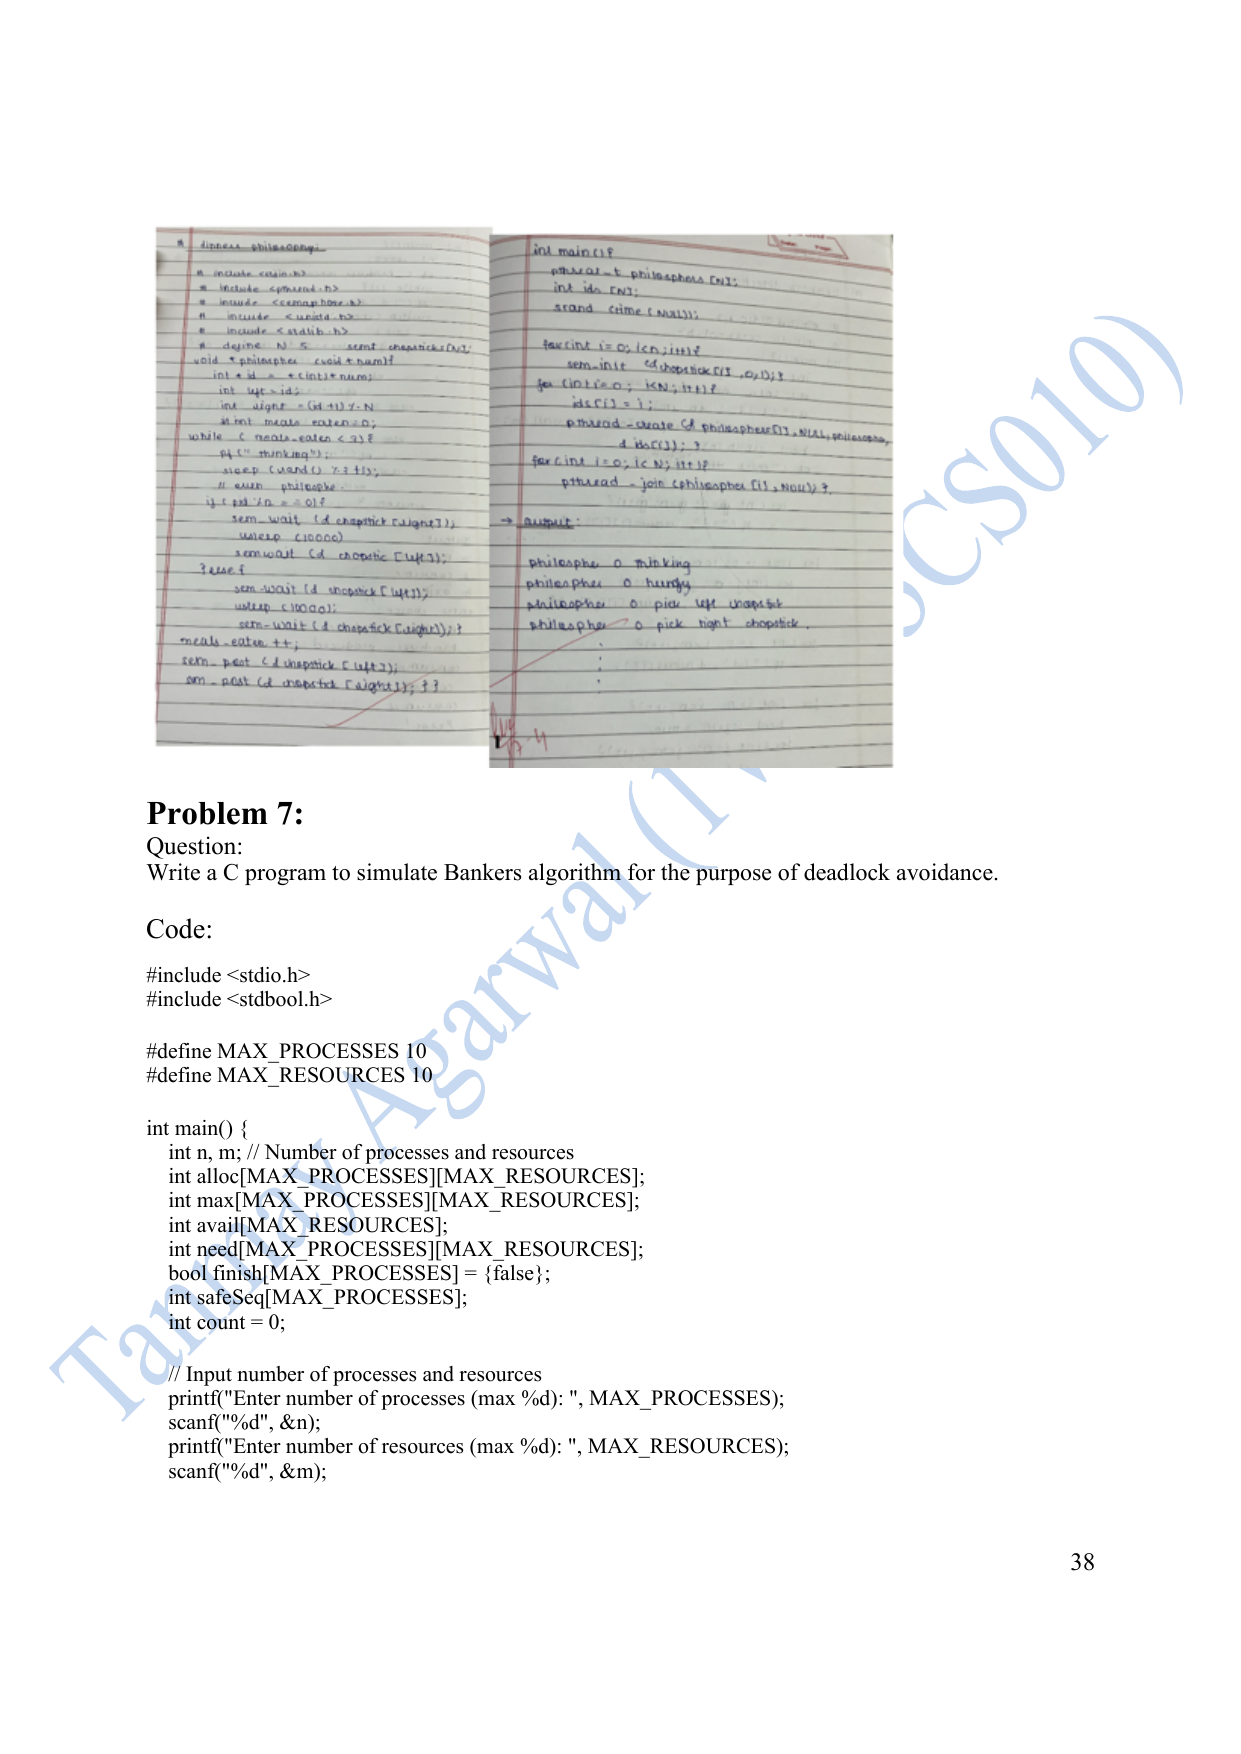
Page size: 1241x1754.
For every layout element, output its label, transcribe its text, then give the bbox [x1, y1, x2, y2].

text int safeSeq[MAX_PROCESSES]; [146, 1285, 1102, 1309]
text int alloc[MAX_PROCESSES][MAX_RESOURCES]; [146, 1164, 1102, 1188]
text scanf("%d", &n); [146, 1410, 1102, 1434]
text Code: [146, 914, 1102, 945]
text int avail[MAX_RESOURCES]; [146, 1212, 1102, 1237]
text Question: Write a C program to simulate Bankers algorithm for the purpose of deadlock avoidance. [146, 832, 1102, 886]
text printf("Enter number of resources (max %d): ", MAX_RESOURCES); [146, 1434, 1102, 1459]
text printf("Enter number of processes (max %d): ", MAX_PROCESSES); [146, 1386, 1102, 1410]
text #define MAX_RESOURCES 10 [146, 1063, 1102, 1088]
text #define MAX_PROCESSES 10 [146, 1039, 1102, 1063]
text int main() { [146, 1115, 1102, 1140]
text bool finish[MAX_PROCESSES] = {false}; [146, 1261, 1102, 1285]
text scanf("%d", &m); [146, 1459, 1102, 1483]
text // Input number of processes and resources [146, 1362, 1102, 1386]
text Problem 7: [146, 795, 1102, 832]
text int need[MAX_PROCESSES][MAX_RESOURCES]; [146, 1237, 1102, 1261]
text int n, m; // Number of processes and resources [146, 1140, 1102, 1164]
text int max[MAX_PROCESSES][MAX_RESOURCES]; [146, 1188, 1102, 1212]
picture [146, 220, 904, 768]
text int count = 0; [146, 1309, 1102, 1334]
text #include <stdio.h> [146, 963, 1102, 987]
text #include <stdbool.h> [146, 987, 1102, 1011]
